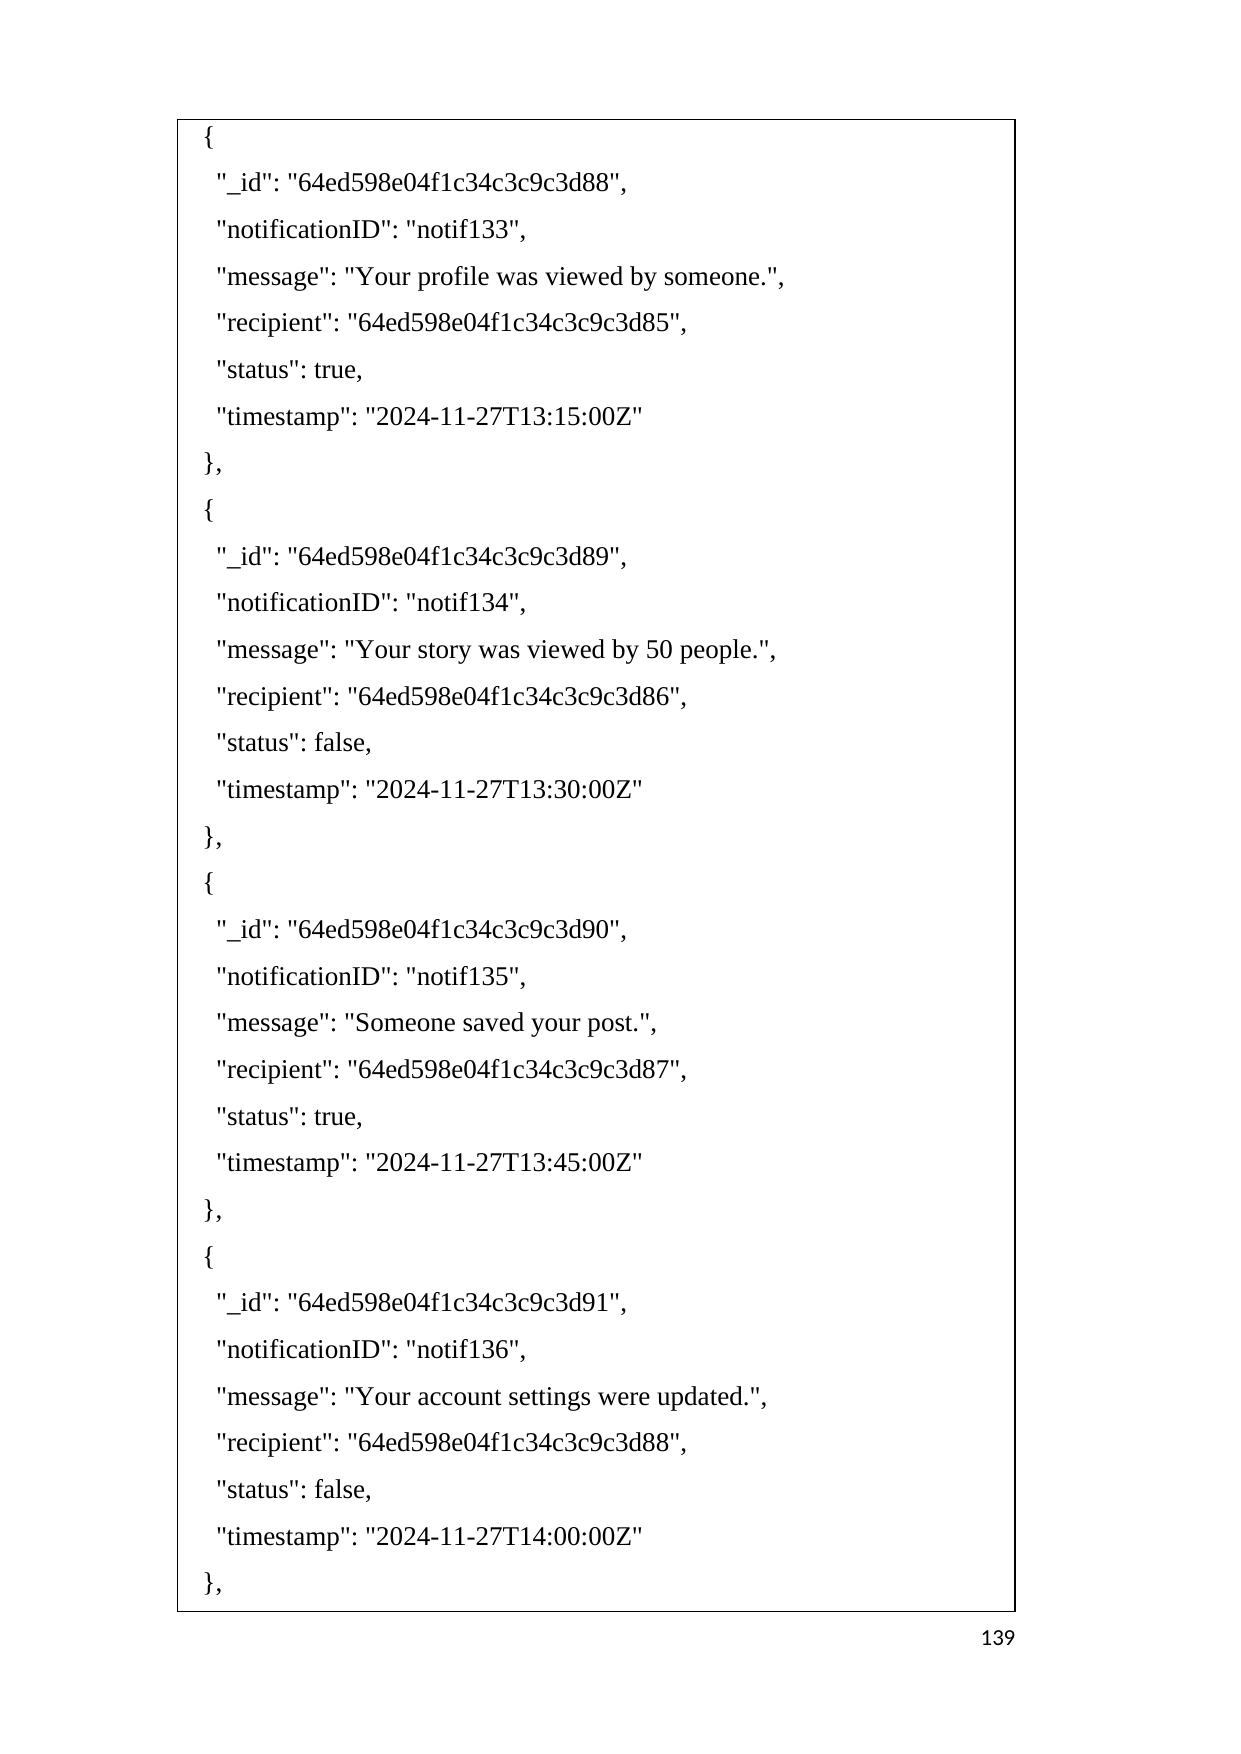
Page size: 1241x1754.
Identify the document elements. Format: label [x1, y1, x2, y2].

table_header [178, 120, 1014, 1611]
